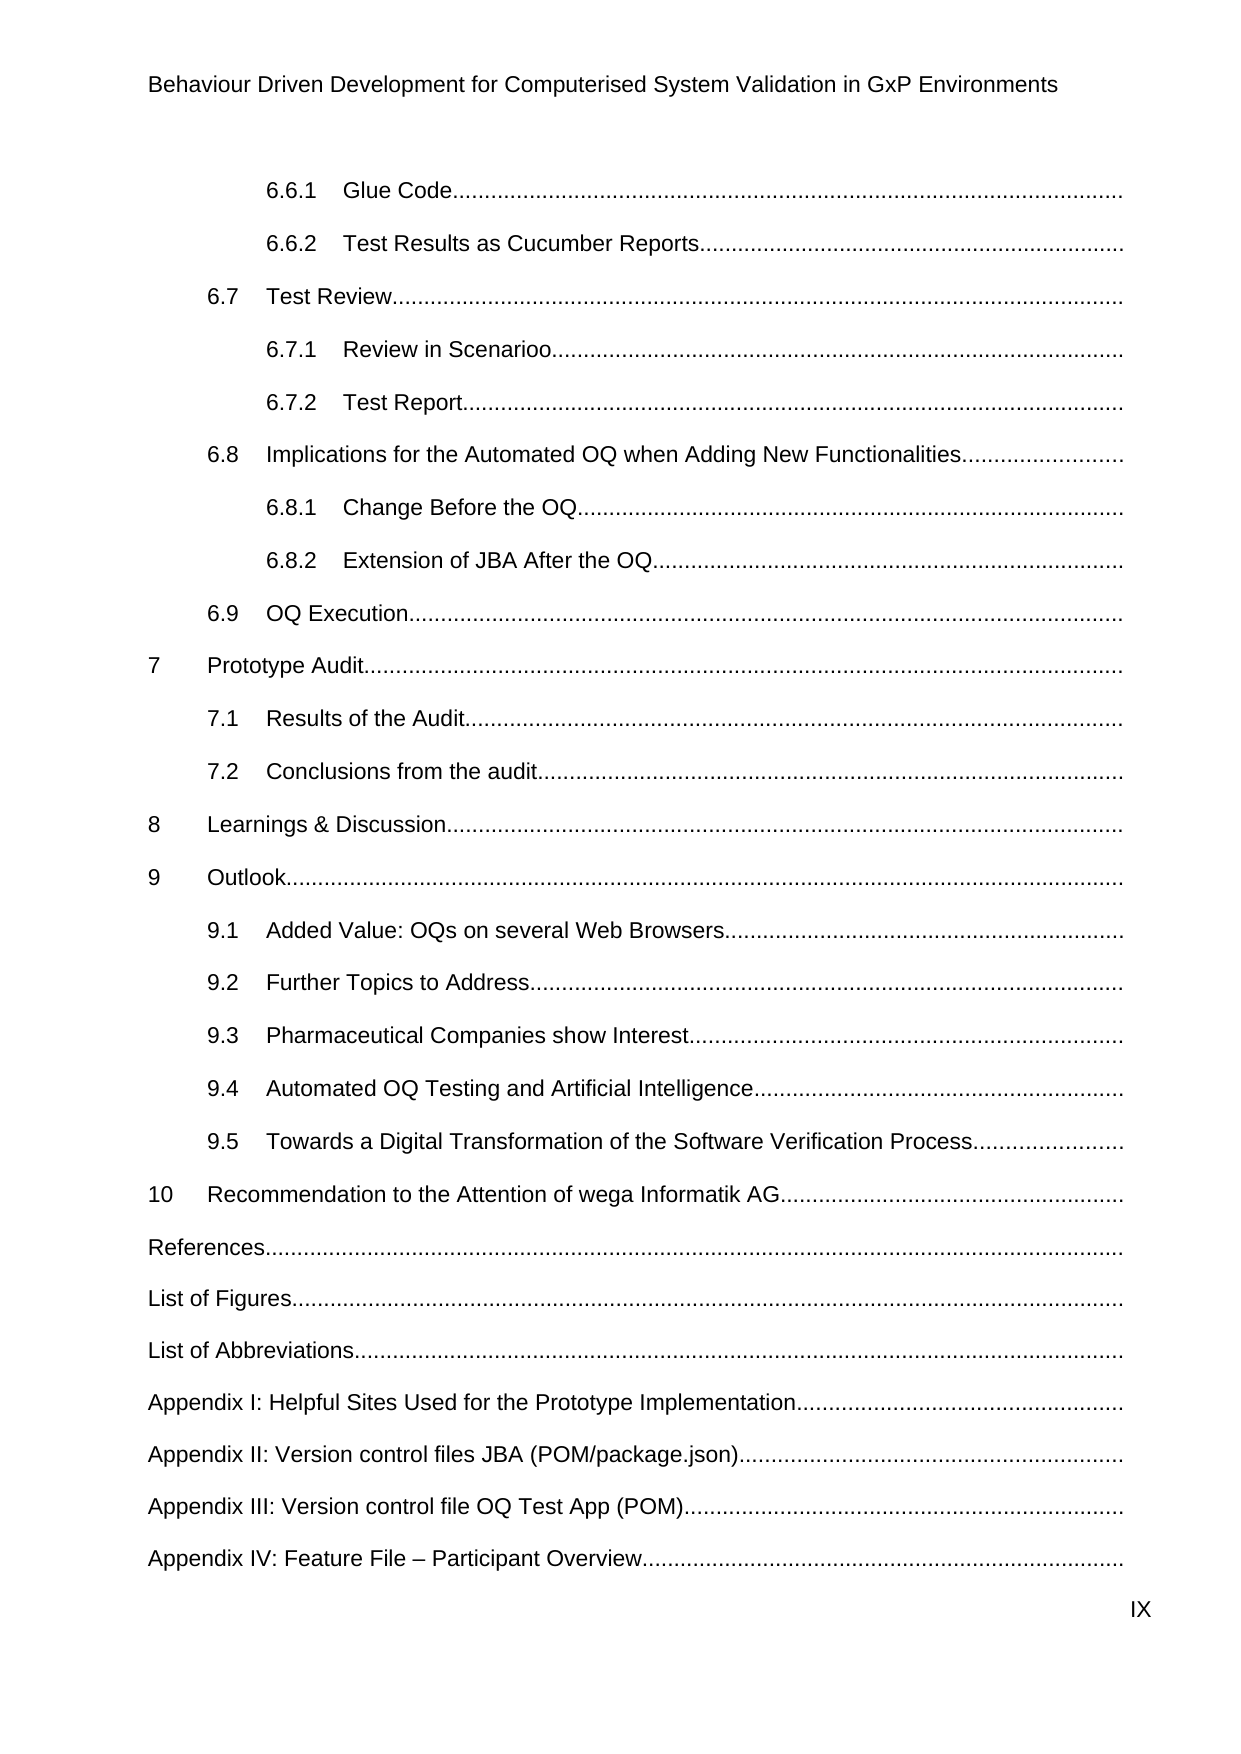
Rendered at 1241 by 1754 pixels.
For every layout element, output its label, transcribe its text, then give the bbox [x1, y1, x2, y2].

text 9 Outlook 69 [148, 864, 1092, 890]
text 6.6.2 Test Results as Cucumber Reports 58 [266, 230, 1092, 256]
text Appendix II: Version control files JBA (POM/package.json) 83 [148, 1441, 1092, 1468]
text 9.5 Towards a Digital Transformation of the Software Verification Process 70 [207, 1128, 1092, 1154]
text 6.8.1 Change Before the OQ 63 [266, 494, 1092, 520]
text 10 Recommendation to the Attention of wega Informatik AG 72 [148, 1181, 1092, 1207]
text 8 Learnings & Discussion 66 [148, 811, 1092, 837]
text 6.9 OQ Execution 64 [207, 600, 1092, 626]
text 9.4 Automated OQ Testing and Artificial Intelligence 70 [207, 1075, 1092, 1101]
text Appendix I: Helpful Sites Used for the Prototype Implementation 82 [148, 1389, 1092, 1416]
text References 73 [148, 1233, 1092, 1260]
text 6.8 Implications for the Automated OQ when Adding New Functionalities 63 [207, 441, 1092, 468]
text 7.2 Conclusions from the audit 65 [207, 758, 1092, 784]
text 9.1 Added Value: OQs on several Web Browsers 69 [207, 917, 1092, 943]
text Appendix IV: Feature File – Participant Overview 89 [148, 1545, 1092, 1572]
text 9.3 Pharmaceutical Companies show Interest 70 [207, 1022, 1092, 1048]
text 6.6.1 Glue Code 57 [266, 177, 1092, 203]
text 6.7.1 Review in Scenarioo 59 [266, 336, 1092, 362]
text 6.7 Test Review 58 [207, 283, 1092, 309]
text List of Figures 78 [148, 1285, 1092, 1312]
text List of Abbreviations 80 [148, 1337, 1092, 1364]
text 7 Prototype Audit 65 [148, 652, 1092, 679]
text 6.7.2 Test Report 62 [266, 388, 1092, 415]
text 9.2 Further Topics to Address 69 [207, 969, 1092, 996]
text 7.1 Results of the Audit 65 [207, 705, 1092, 732]
text 6.8.2 Extension of JBA After the OQ 64 [266, 547, 1092, 573]
text Appendix III: Version control file OQ Test App (POM) 87 [148, 1493, 1092, 1520]
